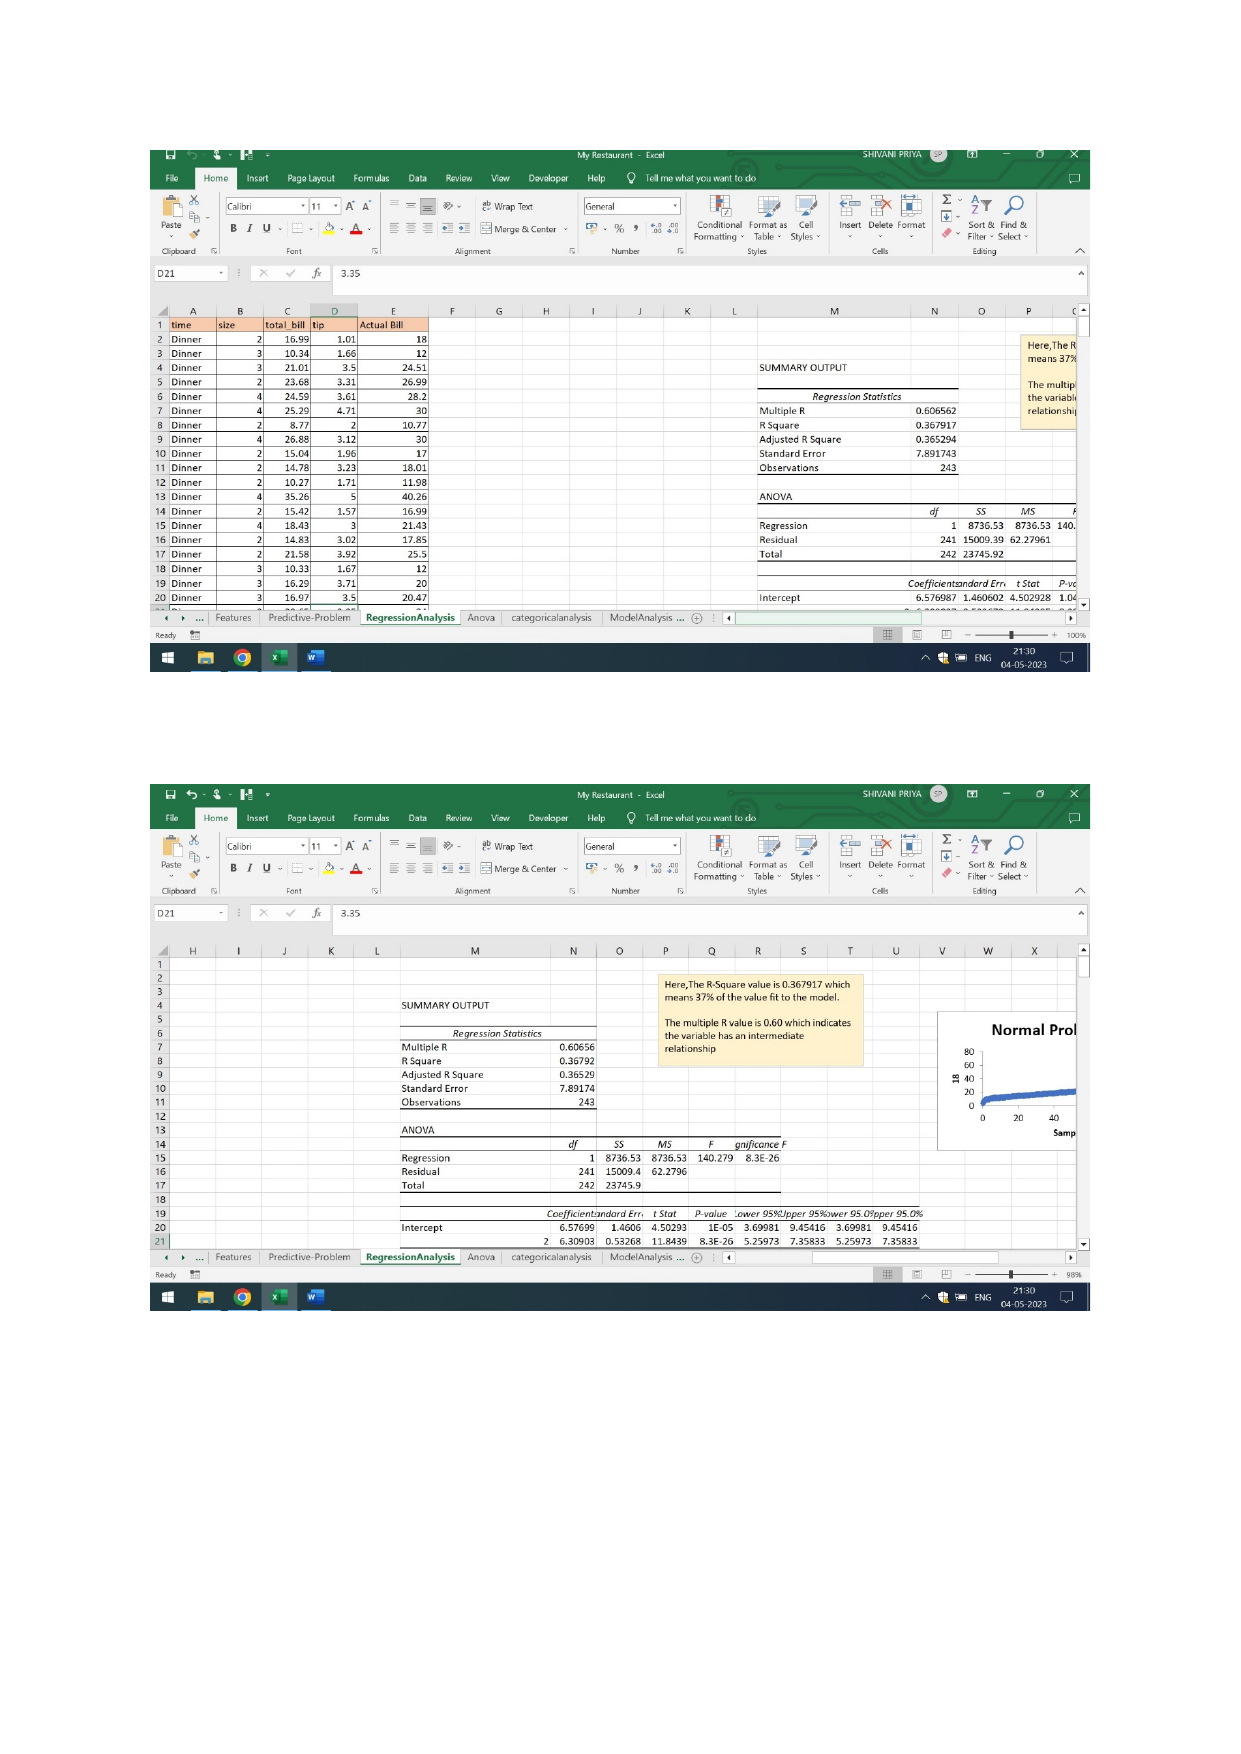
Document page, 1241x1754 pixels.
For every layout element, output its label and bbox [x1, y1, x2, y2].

picture [150, 150, 1091, 672]
picture [150, 784, 1091, 1311]
